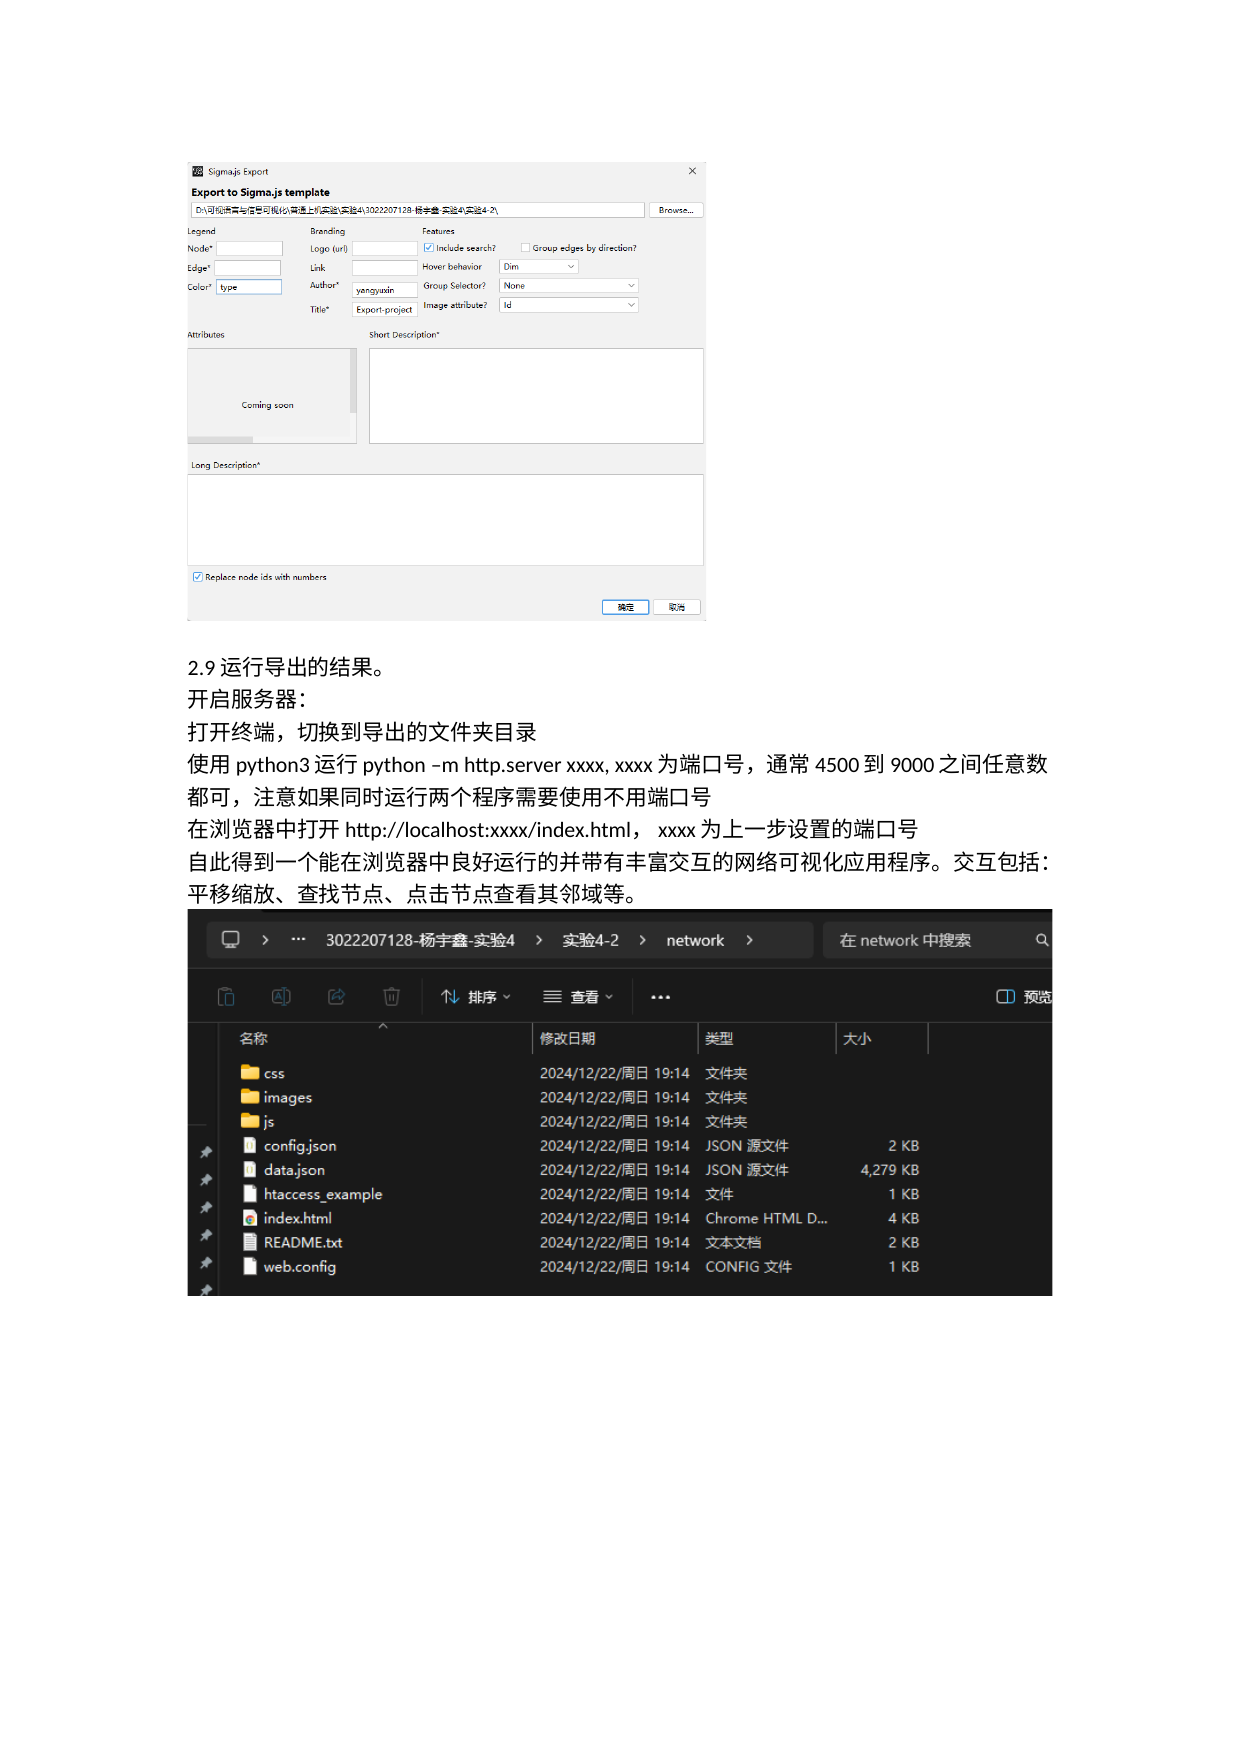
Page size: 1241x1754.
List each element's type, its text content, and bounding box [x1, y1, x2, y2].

picture [187, 909, 1053, 1296]
text 自此得到一个能在浏览器中良好运行的并带有丰富交互的网络可视化应用程序。交互包括：平移缩放、查找节点、点击节点查看其邻域等。 [187, 844, 1053, 909]
text 2.9 运行导出的结果。 [187, 649, 1053, 682]
picture [187, 162, 707, 621]
text 开启服务器： [187, 682, 1053, 714]
text 打开终端，切换到导出的文件夹目录 [187, 714, 1053, 747]
text 使用python3运行python –m http.server xxxx, xxxx为端口号，通常4500到9000之间任意数都可，注意如果同时运行两个程序需要使用不用端口号 [187, 747, 1053, 812]
text 在浏览器中打开http://localhost:xxxx/index.html， xxxx为上一步设置的端口号 [187, 812, 1053, 844]
